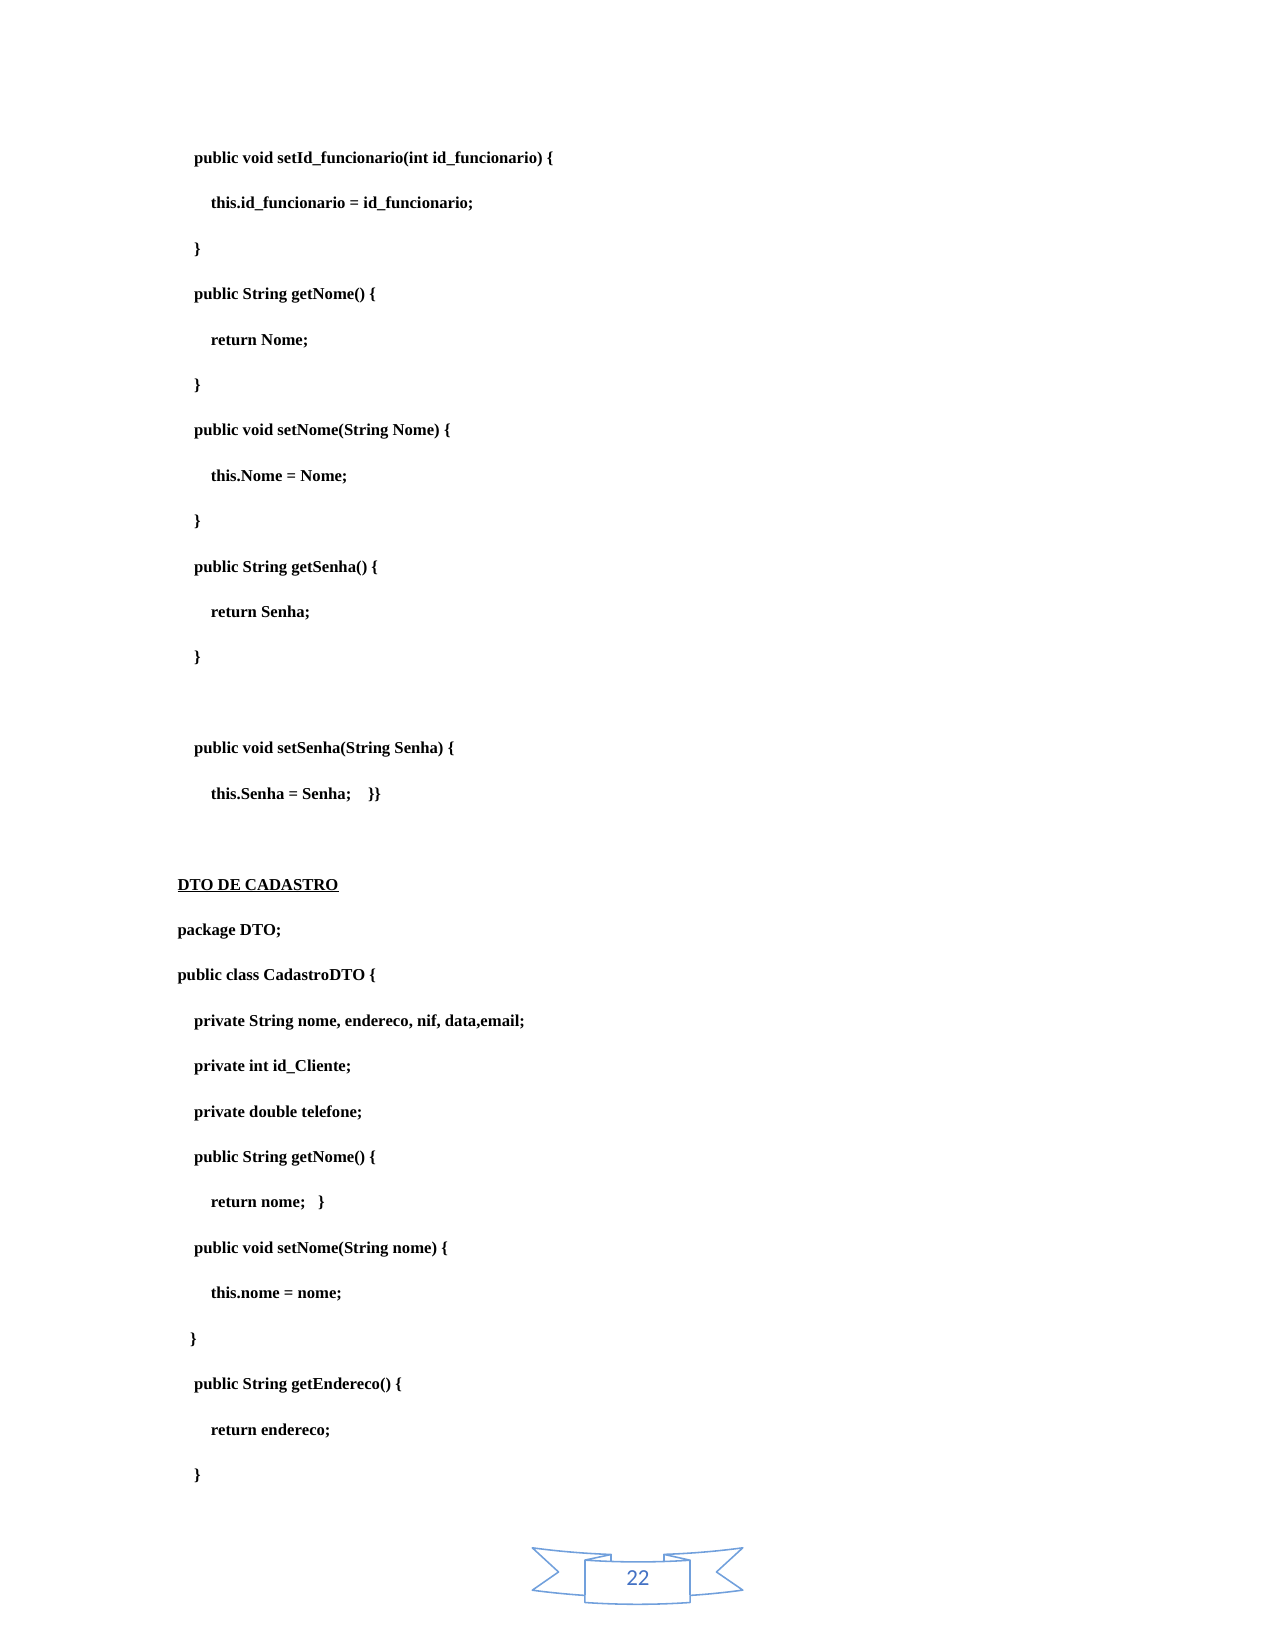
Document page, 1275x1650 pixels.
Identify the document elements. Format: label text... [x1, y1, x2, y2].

text } [177, 238, 1098, 258]
text this.Senha = Senha; }} [177, 783, 1098, 803]
text } [177, 647, 1098, 666]
text return endereco; [177, 1419, 1098, 1438]
text this.id_funcionario = id_funcionario; [177, 193, 1098, 212]
text return nome; } [177, 1192, 1098, 1211]
text public String getNome() { [177, 284, 1098, 303]
text public void setSenha(String Senha) { [177, 738, 1098, 757]
text return Senha; [177, 602, 1098, 621]
text public String getEndereco() { [177, 1374, 1098, 1393]
text DTO DE CADASTRO [177, 874, 1098, 893]
text public void setNome(String nome) { [177, 1238, 1098, 1257]
text public class CadastroDTO { [177, 965, 1098, 984]
text } [177, 1328, 1098, 1348]
text this.nome = nome; [177, 1283, 1098, 1302]
text private double telefone; [177, 1101, 1098, 1121]
text public void setId_funcionario(int id_funcionario) { [177, 148, 1098, 167]
text public String getNome() { [177, 1147, 1098, 1166]
text } [177, 1465, 1098, 1484]
text private String nome, endereco, nif, data,email; [177, 1011, 1098, 1030]
text private int id_Cliente; [177, 1056, 1098, 1075]
text package DTO; [177, 920, 1098, 939]
text } [177, 375, 1098, 394]
text public void setNome(String Nome) { [177, 420, 1098, 439]
text } [177, 511, 1098, 530]
text this.Nome = Nome; [177, 466, 1098, 485]
text public String getSenha() { [177, 556, 1098, 576]
text return Nome; [177, 329, 1098, 348]
